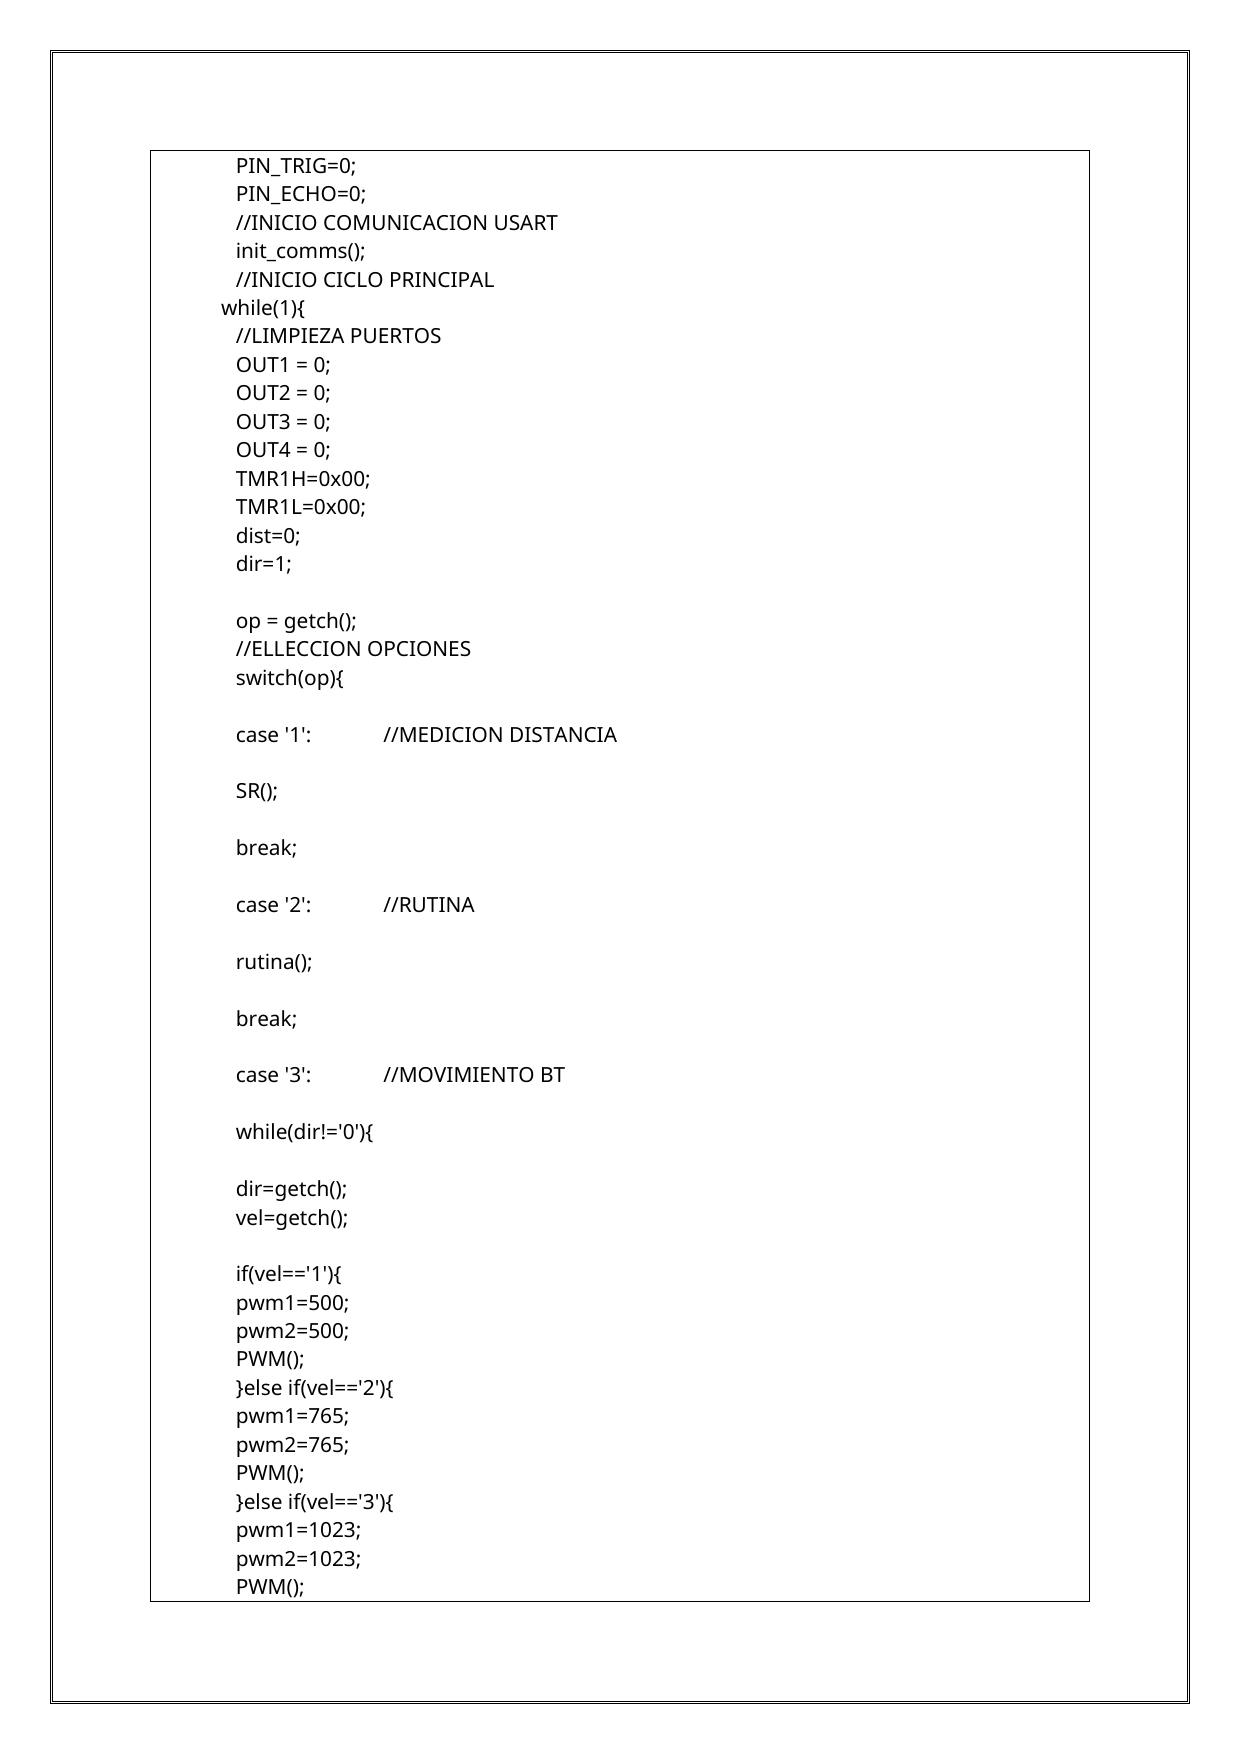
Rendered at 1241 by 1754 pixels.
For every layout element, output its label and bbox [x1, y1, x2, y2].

table_header [151, 151, 1089, 1601]
